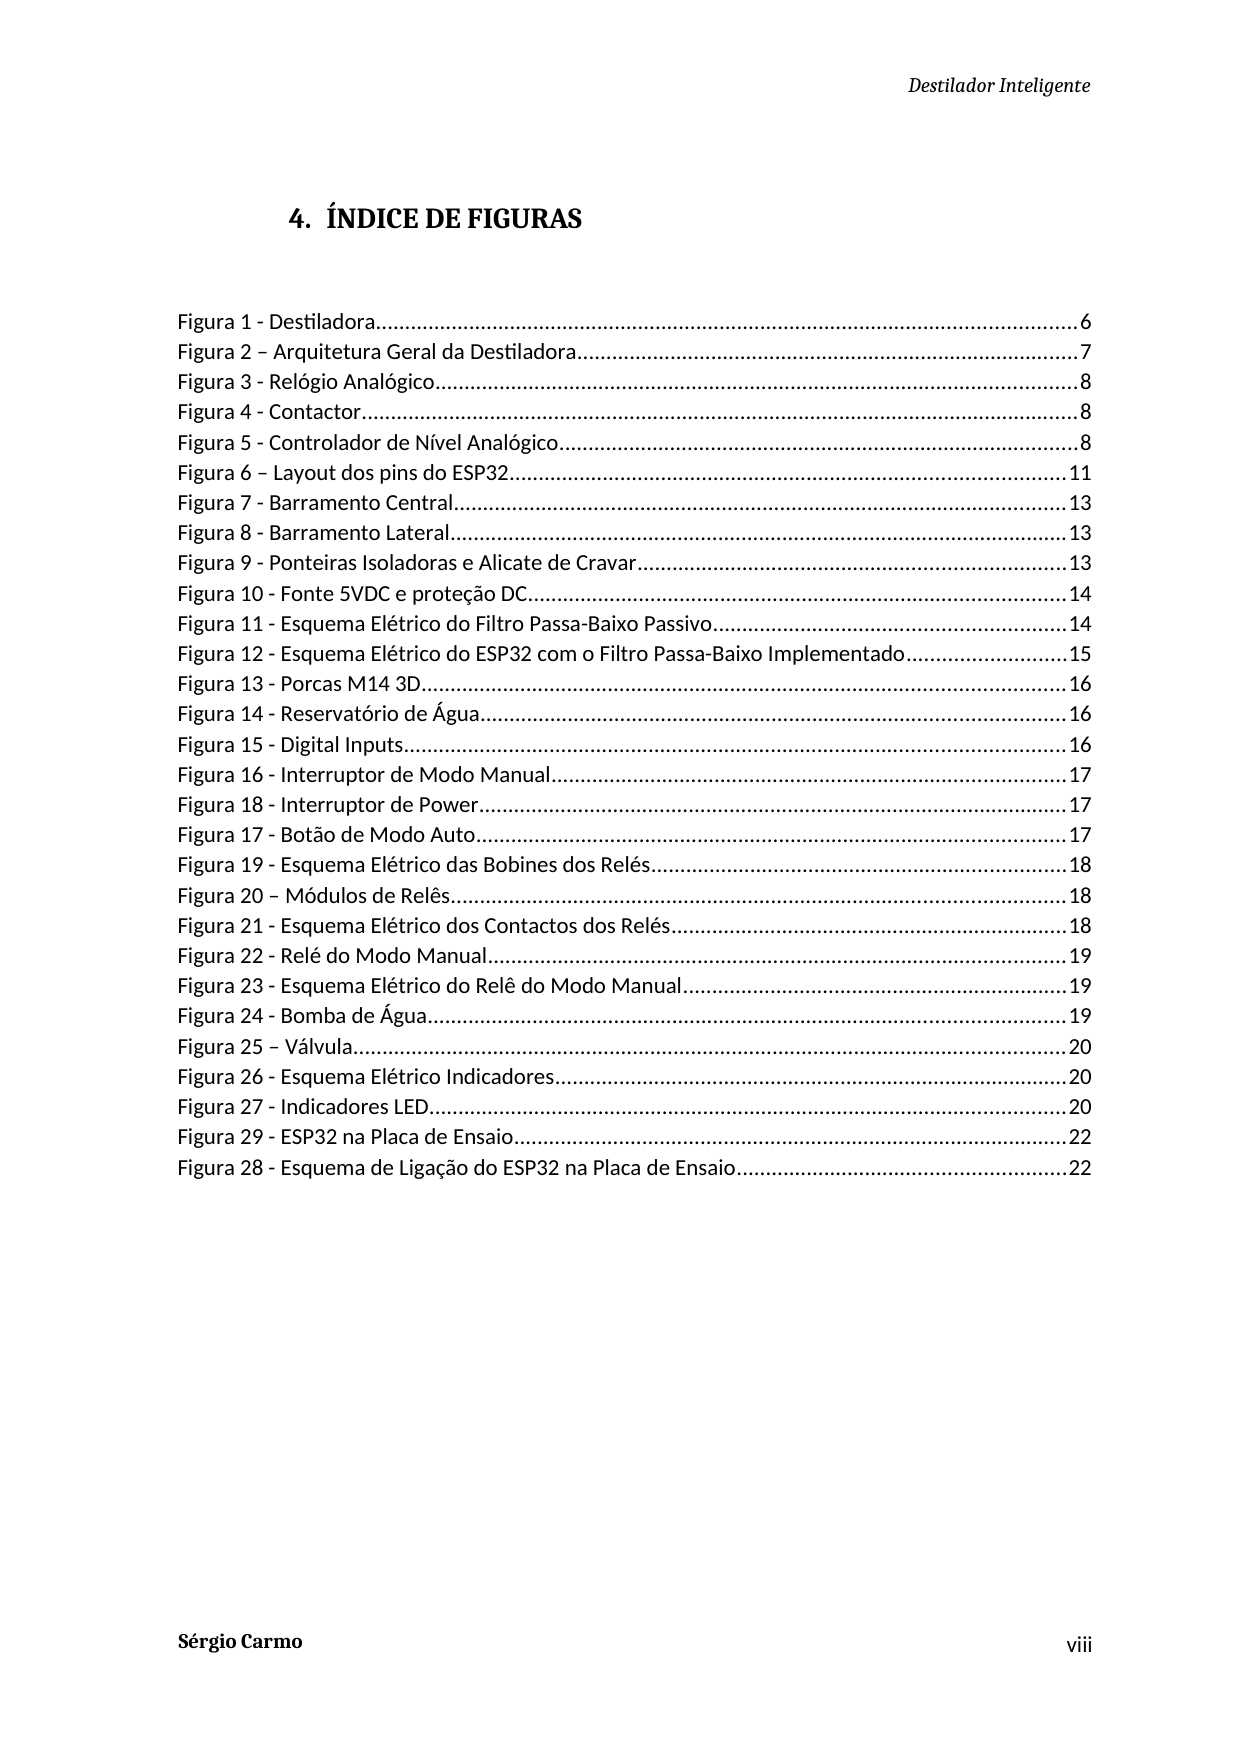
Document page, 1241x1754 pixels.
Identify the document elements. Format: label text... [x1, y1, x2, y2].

text Figura 27 - Indicadores LED 20 [177, 1092, 1092, 1120]
text Figura 22 - Relé do Modo Manual 19 [177, 941, 1092, 969]
text Figura 19 - Esquema Elétrico das Bobines dos Relés 18 [177, 851, 1092, 878]
text Figura 29 - ESP32 na Placa de Ensaio 22 [177, 1122, 1092, 1150]
text Figura 1 - Destiladora 6 [177, 307, 1092, 335]
text Figura 25 – Válvula 20 [177, 1032, 1092, 1060]
text Figura 13 - Porcas M14 3D 16 [177, 669, 1092, 697]
text Figura 5 - Controlador de Nível Analógico 8 [177, 428, 1092, 456]
text Figura 17 - Botão de Modo Auto 17 [177, 820, 1092, 848]
text Figura 7 - Barramento Central 13 [177, 488, 1092, 516]
text Figura 24 - Bomba de Água 19 [177, 1002, 1092, 1029]
text Figura 23 - Esquema Elétrico do Relê do Modo Manual 19 [177, 971, 1092, 999]
text Figura 26 - Esquema Elétrico Indicadores 20 [177, 1062, 1092, 1090]
text Figura 8 - Barramento Lateral 13 [177, 518, 1092, 546]
text Figura 21 - Esquema Elétrico dos Contactos dos Relés 18 [177, 911, 1092, 939]
text Figura 11 - Esquema Elétrico do Filtro Passa-Baixo Passivo 14 [177, 609, 1092, 637]
text Figura 4 - Contactor 8 [177, 397, 1092, 425]
text Figura 14 - Reservatório de Água 16 [177, 699, 1092, 727]
text Figura 2 – Arquitetura Geral da Destiladora 7 [177, 337, 1092, 365]
text Figura 6 – Layout dos pins do ESP32 11 [177, 458, 1092, 486]
text Figura 28 - Esquema de Ligação do ESP32 na Placa de Ensaio 22 [177, 1153, 1092, 1181]
text Figura 9 - Ponteiras Isoladoras e Alicate de Cravar 13 [177, 548, 1092, 576]
text Figura 10 - Fonte 5VDC e proteção DC 14 [177, 579, 1092, 607]
text Figura 18 - Interruptor de Power 17 [177, 790, 1092, 818]
text ÍNDICE DE FIGURAS [288, 202, 1092, 236]
text Figura 20 – Módulos de Relês 18 [177, 881, 1092, 909]
text Figura 12 - Esquema Elétrico do ESP32 com o Filtro Passa-Baixo Implementado 15 [177, 639, 1092, 667]
text Figura 15 - Digital Inputs 16 [177, 730, 1092, 758]
text Figura 16 - Interruptor de Modo Manual 17 [177, 760, 1092, 788]
text Figura 3 - Relógio Analógico 8 [177, 367, 1092, 395]
